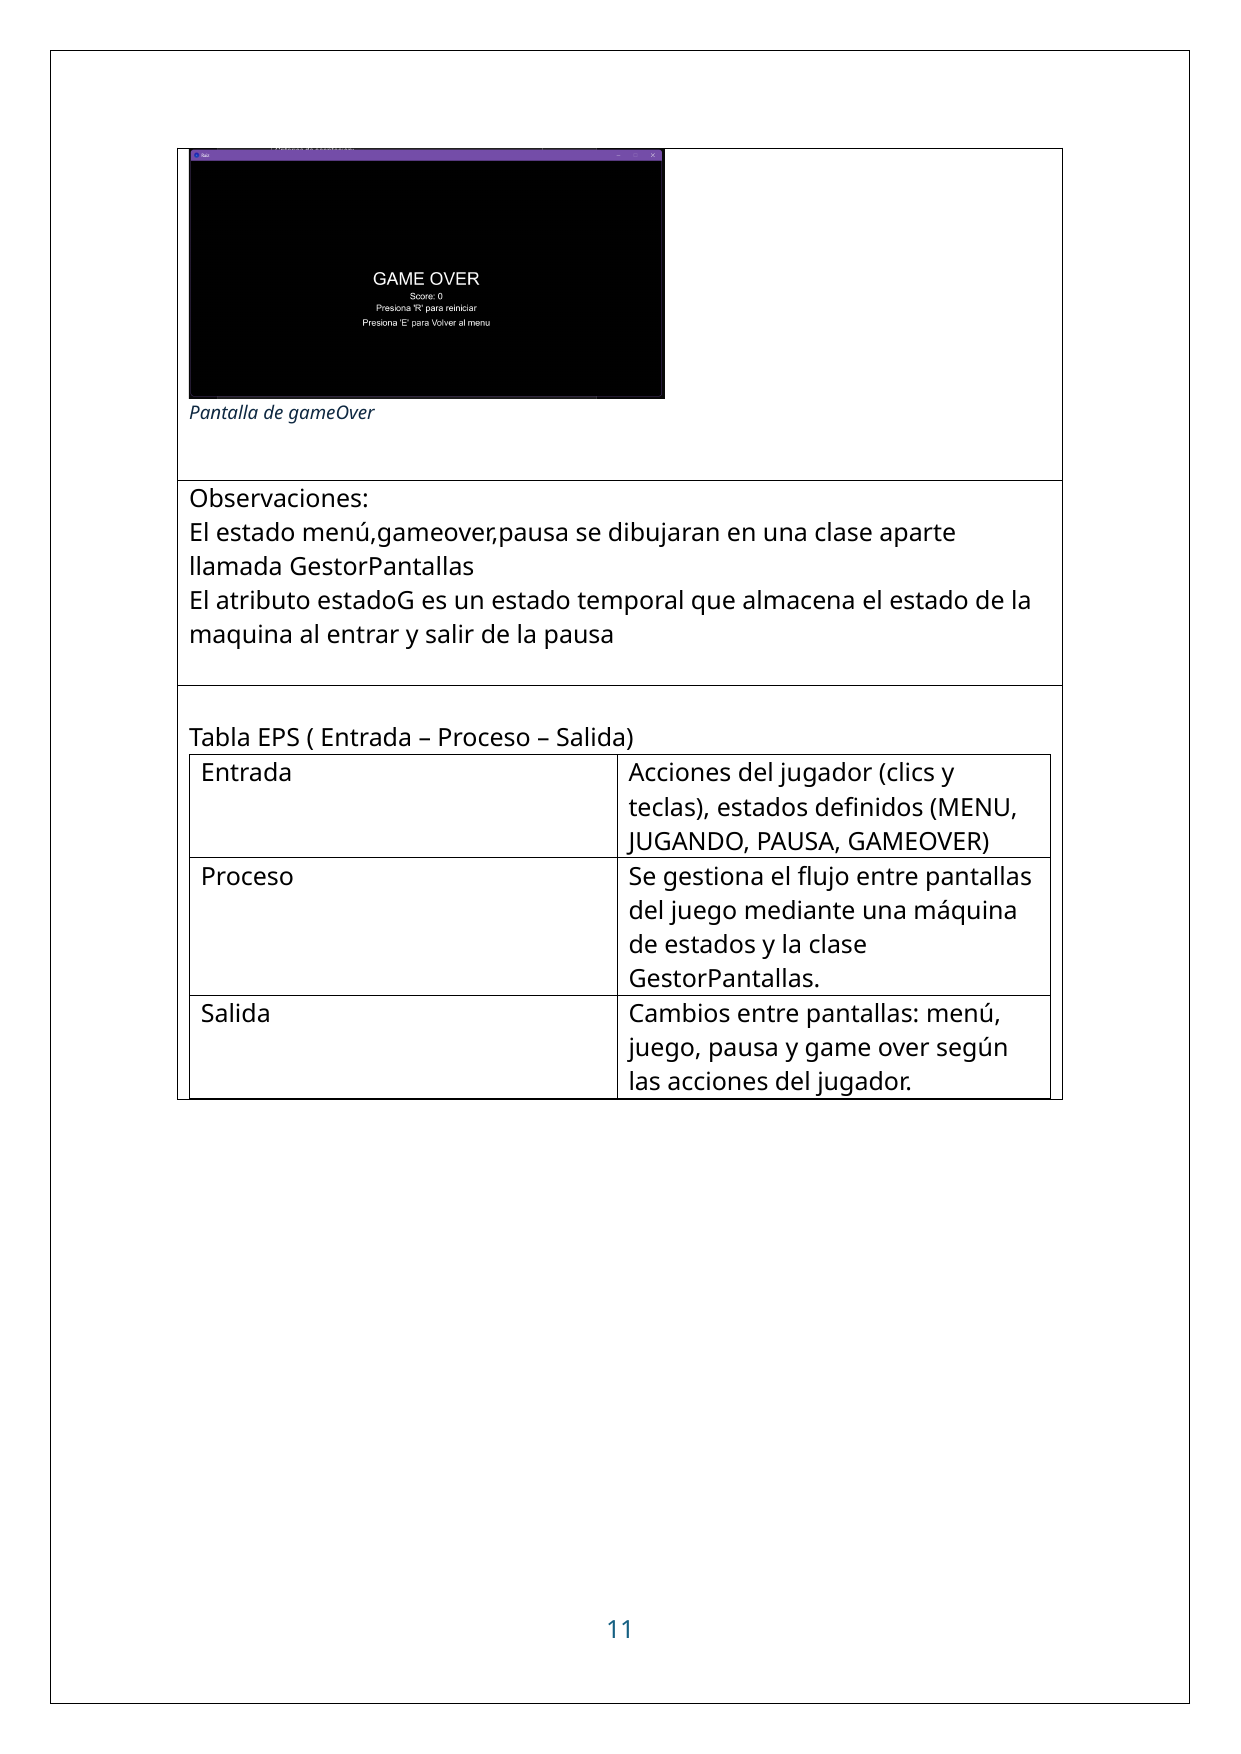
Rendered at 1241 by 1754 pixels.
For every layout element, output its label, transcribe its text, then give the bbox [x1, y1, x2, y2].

picture [188, 148, 665, 399]
table_cell Tabla EPS ( Entrada – Proceso – Salida) [178, 686, 1062, 1099]
table_cell Observaciones: El estado menú,gameover,pausa se dibujaran en una clase aparte llamada GestorPantallas El atributo estadoG es un estado temporal que almacena el estado de la maquina al entrar y salir de la pausa [178, 481, 1062, 685]
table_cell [178, 149, 1062, 479]
